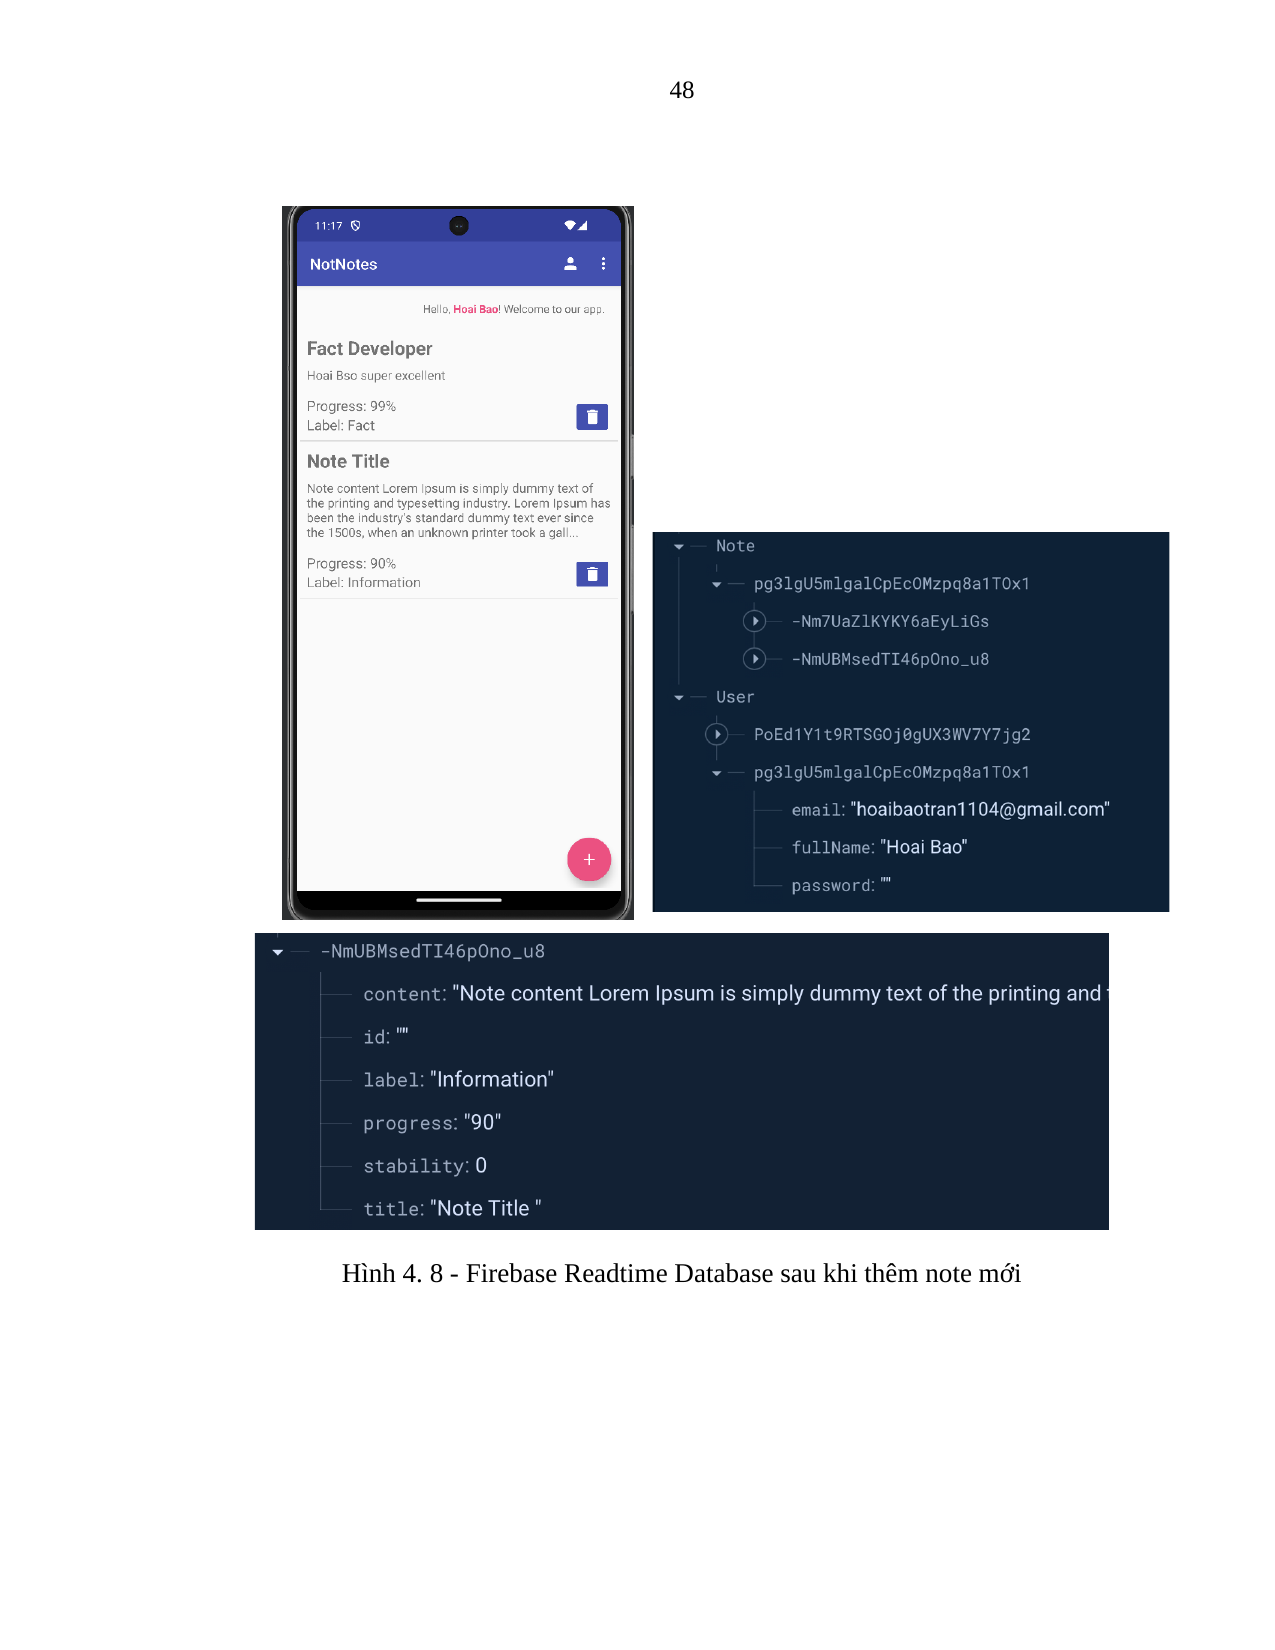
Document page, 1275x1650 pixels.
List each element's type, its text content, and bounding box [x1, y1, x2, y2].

text Hình 4. 8 - Firebase Readtime Database sau khi thêm note mới [207, 1257, 1157, 1288]
picture [254, 933, 1109, 1230]
picture [282, 206, 634, 920]
picture [652, 532, 1170, 912]
